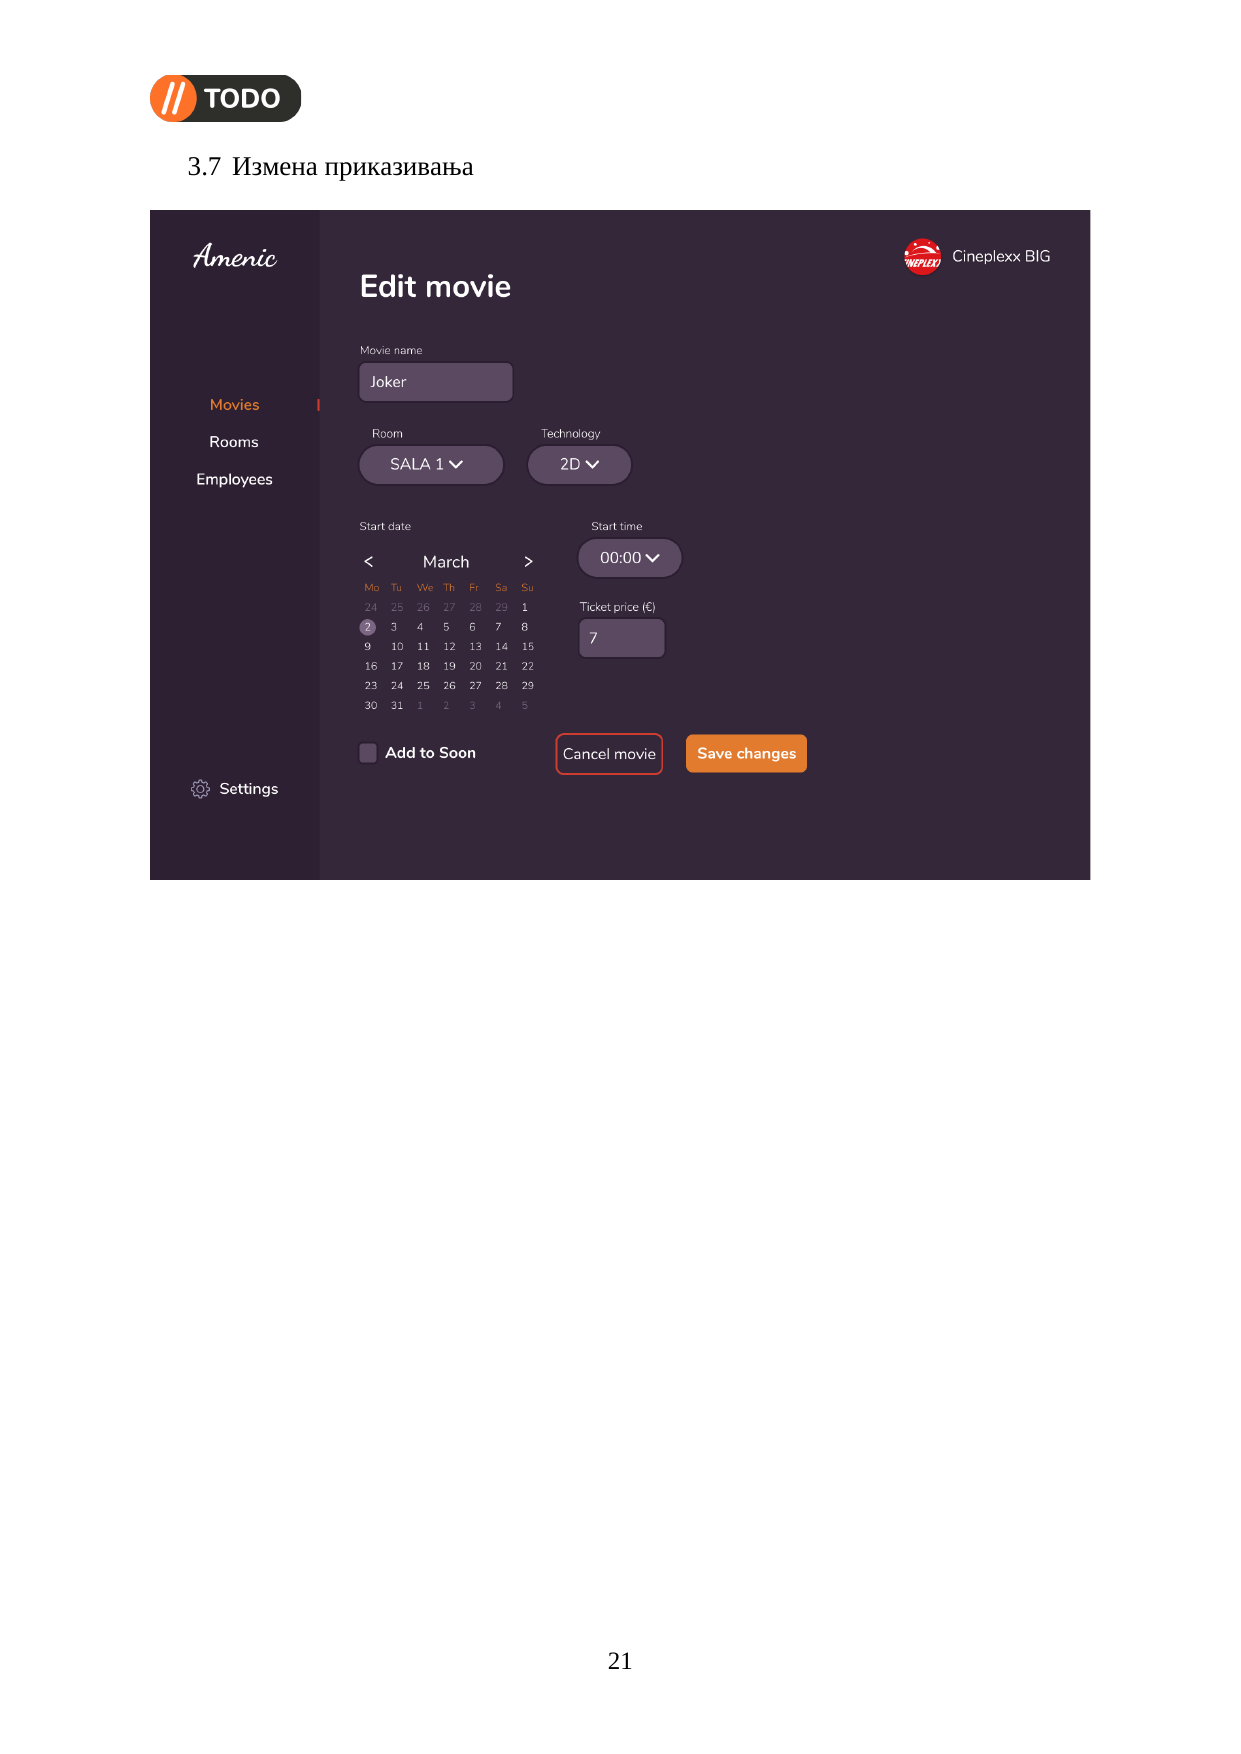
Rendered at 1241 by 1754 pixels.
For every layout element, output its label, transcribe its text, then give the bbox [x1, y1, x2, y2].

subtitle Измена приказивања [187, 150, 1090, 181]
picture [150, 210, 1091, 880]
picture [150, 75, 302, 122]
